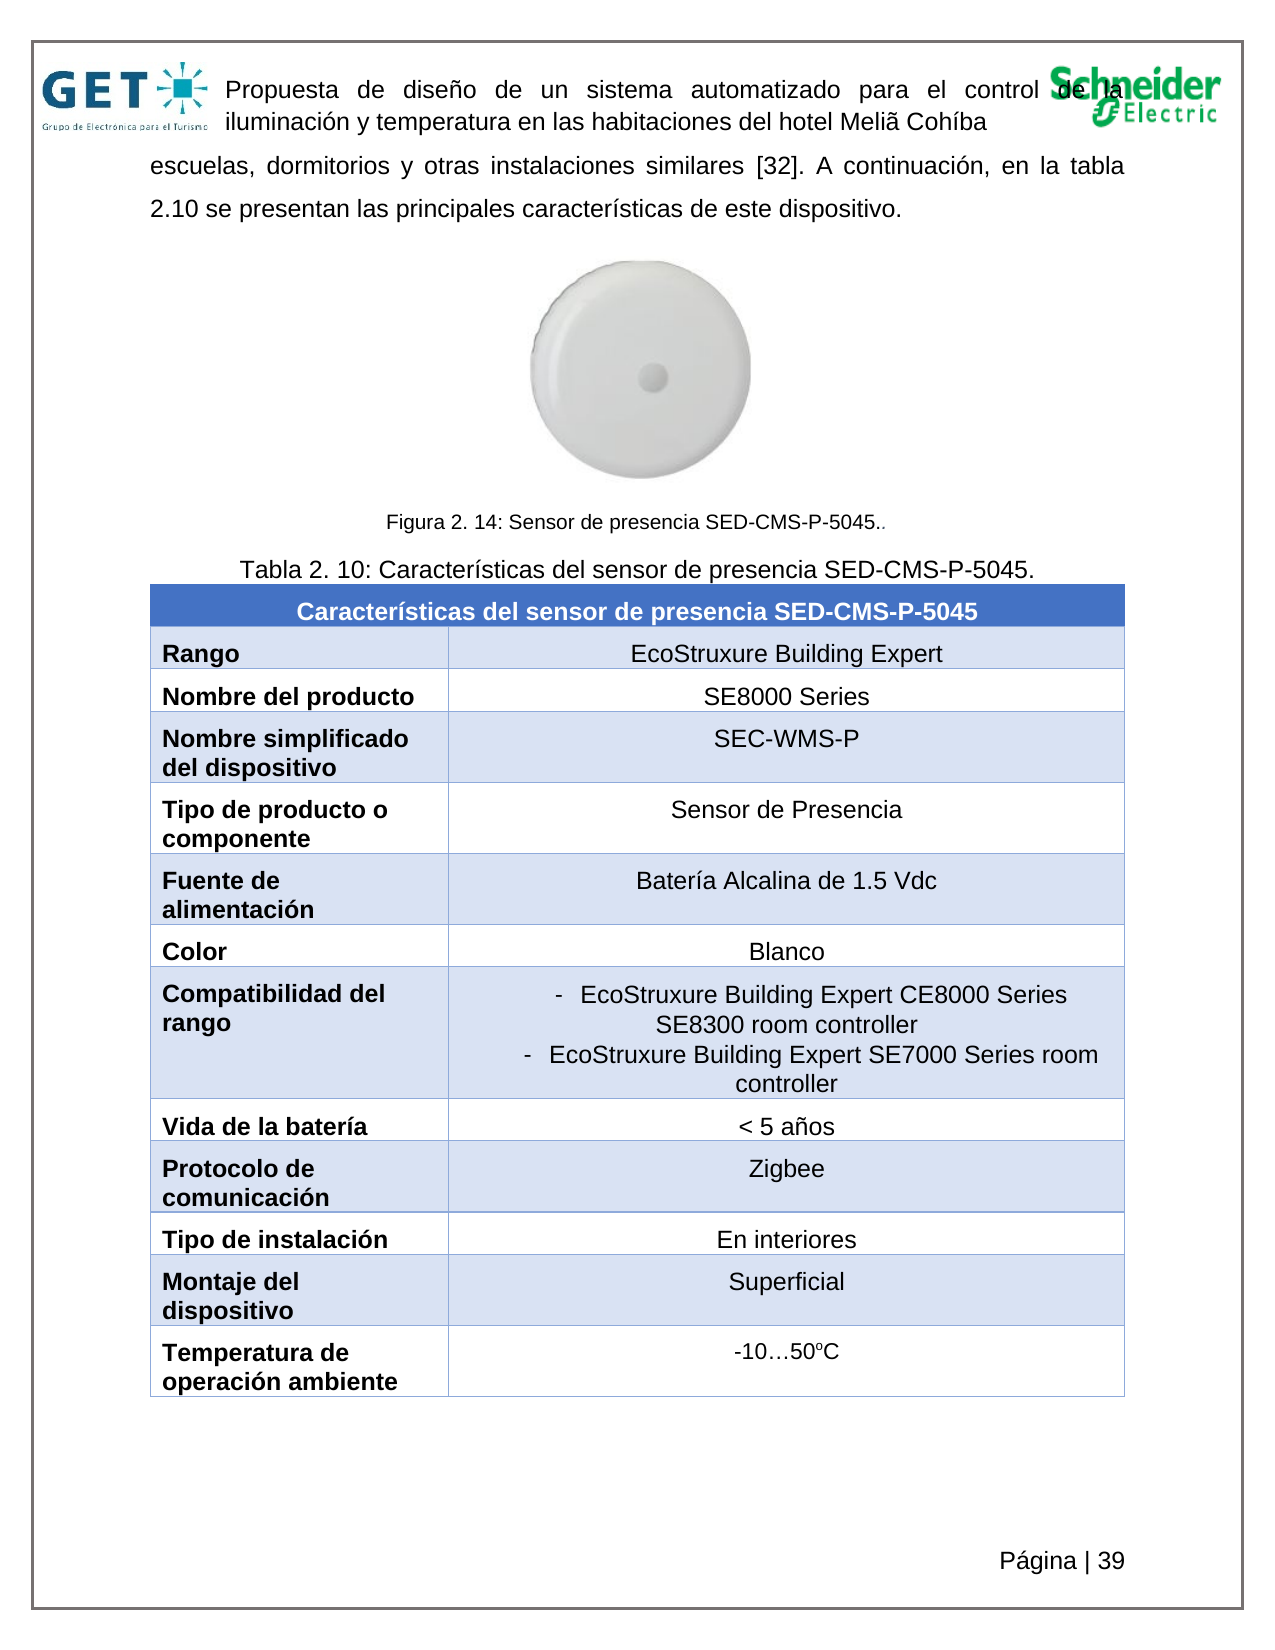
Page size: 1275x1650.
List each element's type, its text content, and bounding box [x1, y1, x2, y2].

table_cell Compatibilidad del rango [151, 967, 448, 1098]
table_cell Zigbee [449, 1141, 1124, 1211]
picture [1037, 53, 1238, 135]
table_cell -10…50oC [449, 1326, 1124, 1396]
table_cell Color [151, 925, 448, 966]
table_cell EcoStruxure Building Expert CE8000 Series SE8300 room controller EcoStruxure Building Expert SE7000 Series room controller [449, 967, 1124, 1098]
table_cell Protocolo de comunicación [151, 1141, 448, 1211]
text Tabla 2. 10: Características del sensor de presencia SED-CMS-P-5045. [150, 555, 1125, 584]
picture [518, 249, 758, 496]
table_cell Vida de la batería [151, 1099, 448, 1140]
table_cell Fuente de alimentación [151, 854, 448, 924]
table_cell Montaje del dispositivo [151, 1255, 448, 1325]
table_cell SE8000 Series [449, 669, 1124, 711]
table_cell Sensor de Presencia [449, 783, 1124, 853]
table_header Características del sensor de presencia SED-CMS-P-5045 [151, 585, 1124, 626]
table_cell Tipo de instalación [151, 1213, 448, 1254]
table_cell Superficial [449, 1255, 1124, 1325]
table_cell < 5 años [449, 1099, 1124, 1140]
table_cell Rango [151, 627, 448, 668]
table_cell Tipo de producto o componente [151, 783, 448, 853]
table_cell SEC-WMS-P [449, 712, 1124, 782]
table_cell Nombre del producto [151, 669, 448, 711]
table_cell Temperatura de operación ambiente [151, 1326, 448, 1396]
table_cell Batería Alcalina de 1.5 Vdc [449, 854, 1124, 924]
table_cell Nombre simplificado del dispositivo [151, 712, 448, 782]
table_cell Blanco [449, 925, 1124, 966]
text Figura 2. 14: Sensor de presencia SED-CMS-P-5045.. [150, 510, 1125, 534]
picture [40, 62, 208, 131]
table_cell EcoStruxure Building Expert [449, 627, 1124, 668]
table_cell En interiores [449, 1213, 1124, 1254]
